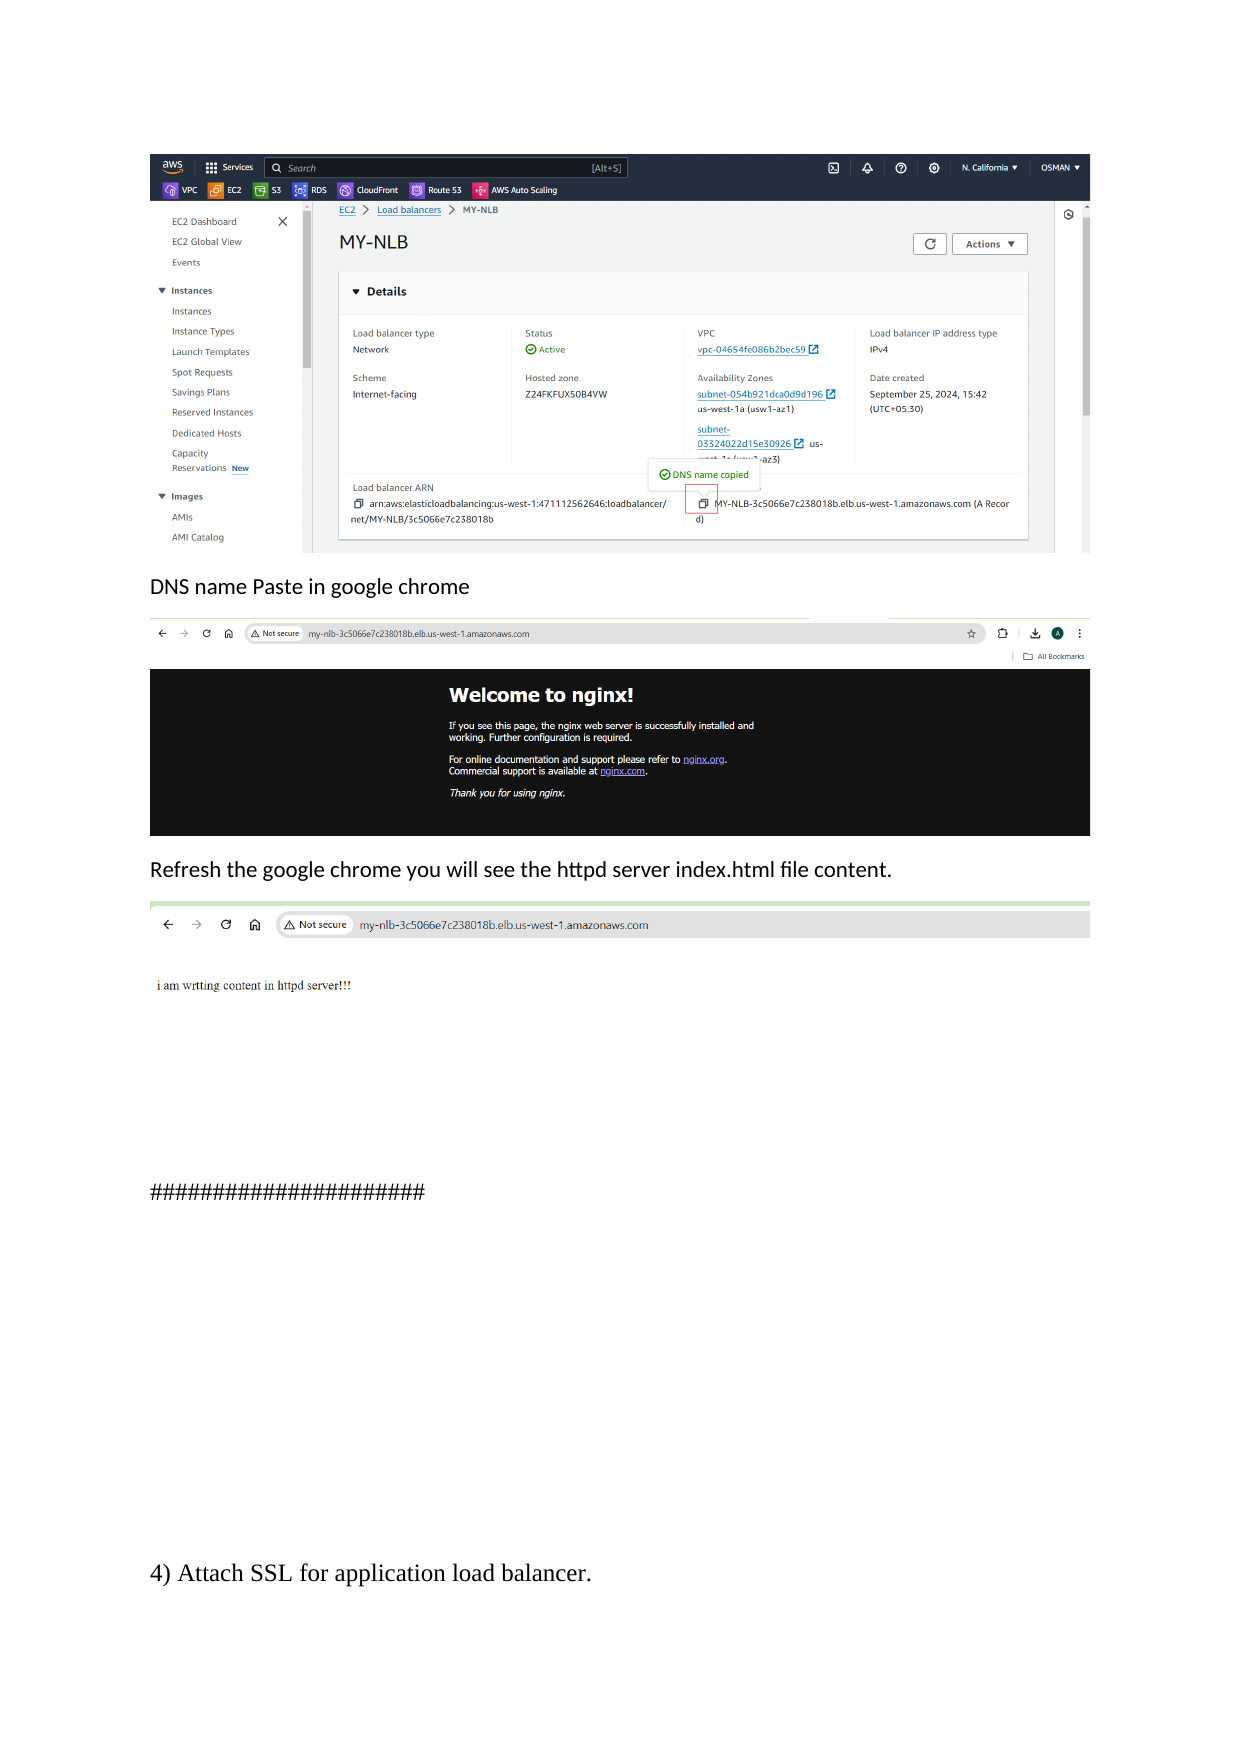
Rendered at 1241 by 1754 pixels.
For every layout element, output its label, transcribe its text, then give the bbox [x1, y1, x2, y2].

picture [150, 618, 1091, 836]
picture [150, 901, 1091, 1015]
picture [150, 150, 1091, 553]
text Refresh the google chrome you will see the httpd server index.html file content. [150, 855, 1090, 883]
text 4) Attach SSL for application load balancer. [150, 1558, 1090, 1587]
text ###################### [150, 1177, 1090, 1206]
text DNS name Paste in google chrome [150, 572, 1090, 600]
